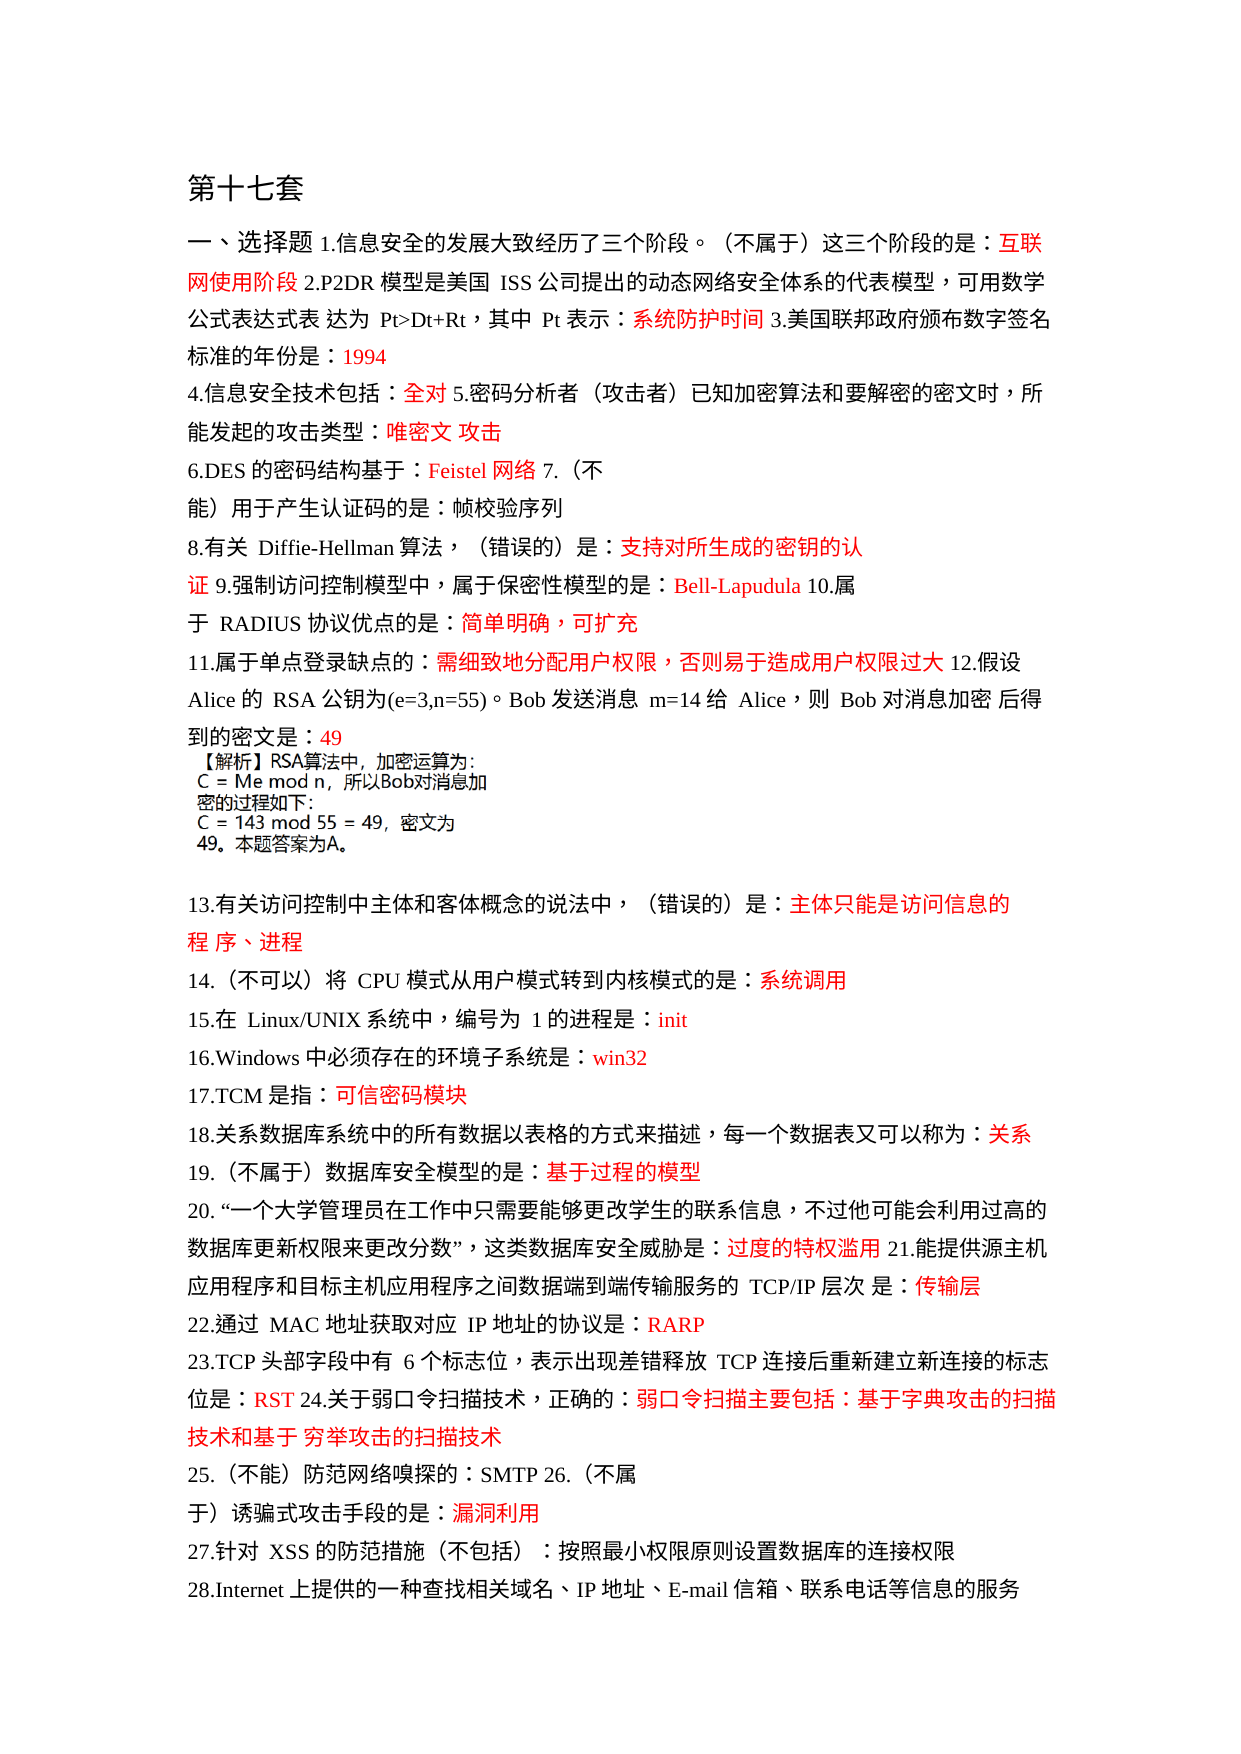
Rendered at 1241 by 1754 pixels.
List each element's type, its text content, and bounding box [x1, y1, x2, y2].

text 16.Windows 中必须存在的环境子系统是：win32 17.TCM 是指：可信密码模块 [187, 1042, 653, 1110]
text 一、选择题 1.信息安全的发展大致经历了三个阶段。（不属于）这三个阶段的是：互联网使用阶段 2.P2DR 模型是美国ISS 公司提出的动态网络安全体系的代表模型，可用数学公式表达式表 达为Pt>Dt+Rt，其中Pt 表示：系统防护时间 3.美国联邦政府颁布数字签名标准的年份是：1994 [187, 225, 1062, 371]
text 14.（不可以）将CPU 模式从用户模式转到内核模式的是：系统调用 15.在Linux/UNIX 系统中，编号为1 的进程是：init [187, 966, 849, 1034]
text 13.有关访问控制中主体和客体概念的说法中，（错误的）是：主体只能是访问信息的程 序、进程 [187, 889, 1024, 957]
text 25.（不能）防范网络嗅探的：SMTP 26.（不属于）诱骗式攻击手段的是：漏洞利用 [187, 1459, 642, 1528]
text 20. “一个大学管理员在工作中只需要能够更改学生的联系信息，不过他可能会利用过高的 数据库更新权限来更改分数”，这类数据库安全威胁是：过度的特权滥用 21.能提供源主机应用程序和目标主机应用程序之间数据端到端传输服务的TCP/IP 层次 是：传输层 [187, 1196, 1051, 1301]
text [187, 1536, 1024, 1604]
text 23.TCP 头部字段中有6 个标志位，表示出现差错释放TCP 连接后重新建立新连接的标志 位是：RST 24.关于弱口令扫描技术，正确的：弱口令扫描主要包括：基于字典攻击的扫描技术和基于 穷举攻击的扫描技术 [187, 1346, 1058, 1451]
picture [187, 752, 493, 863]
text 4.信息安全技术包括：全对 5.密码分析者（攻击者）已知加密算法和要解密的密文时，所能发起的攻击类型：唯密文 攻击 [187, 378, 1047, 446]
text 18.关系数据库系统中的所有数据以表格的方式来描述，每一个数据表又可以称为：关系 19.（不属于）数据库安全模型的是：基于过程的模型 [187, 1119, 1036, 1187]
text 8.有关Diffie-Hellman 算法，（错误的）是：支持对所生成的密钥的认证 9.强制访问控制模型中，属于保密性模型的是：Bell-Lapudula 10.属于RADIUS 协议优点的是：简单明确，可扩充 [187, 531, 875, 638]
text 第十七套 [187, 168, 1154, 208]
text 6.DES 的密码结构基于：Feistel 网络 7.（不能）用于产生认证码的是：帧校验序列 [187, 455, 631, 523]
text 11.属于单点登录缺点的：需细致地分配用户权限，否则易于造成用户权限过大 12.假设Alice 的RSA 公钥为(e=3,n=55)。Bob 发送消息m=14 给Alice，则Bob 对消息加密 后得到的密文是：49 [187, 646, 1056, 752]
text 22.通过MAC 地址获取对应IP 地址的协议是：RARP [187, 1309, 1154, 1339]
